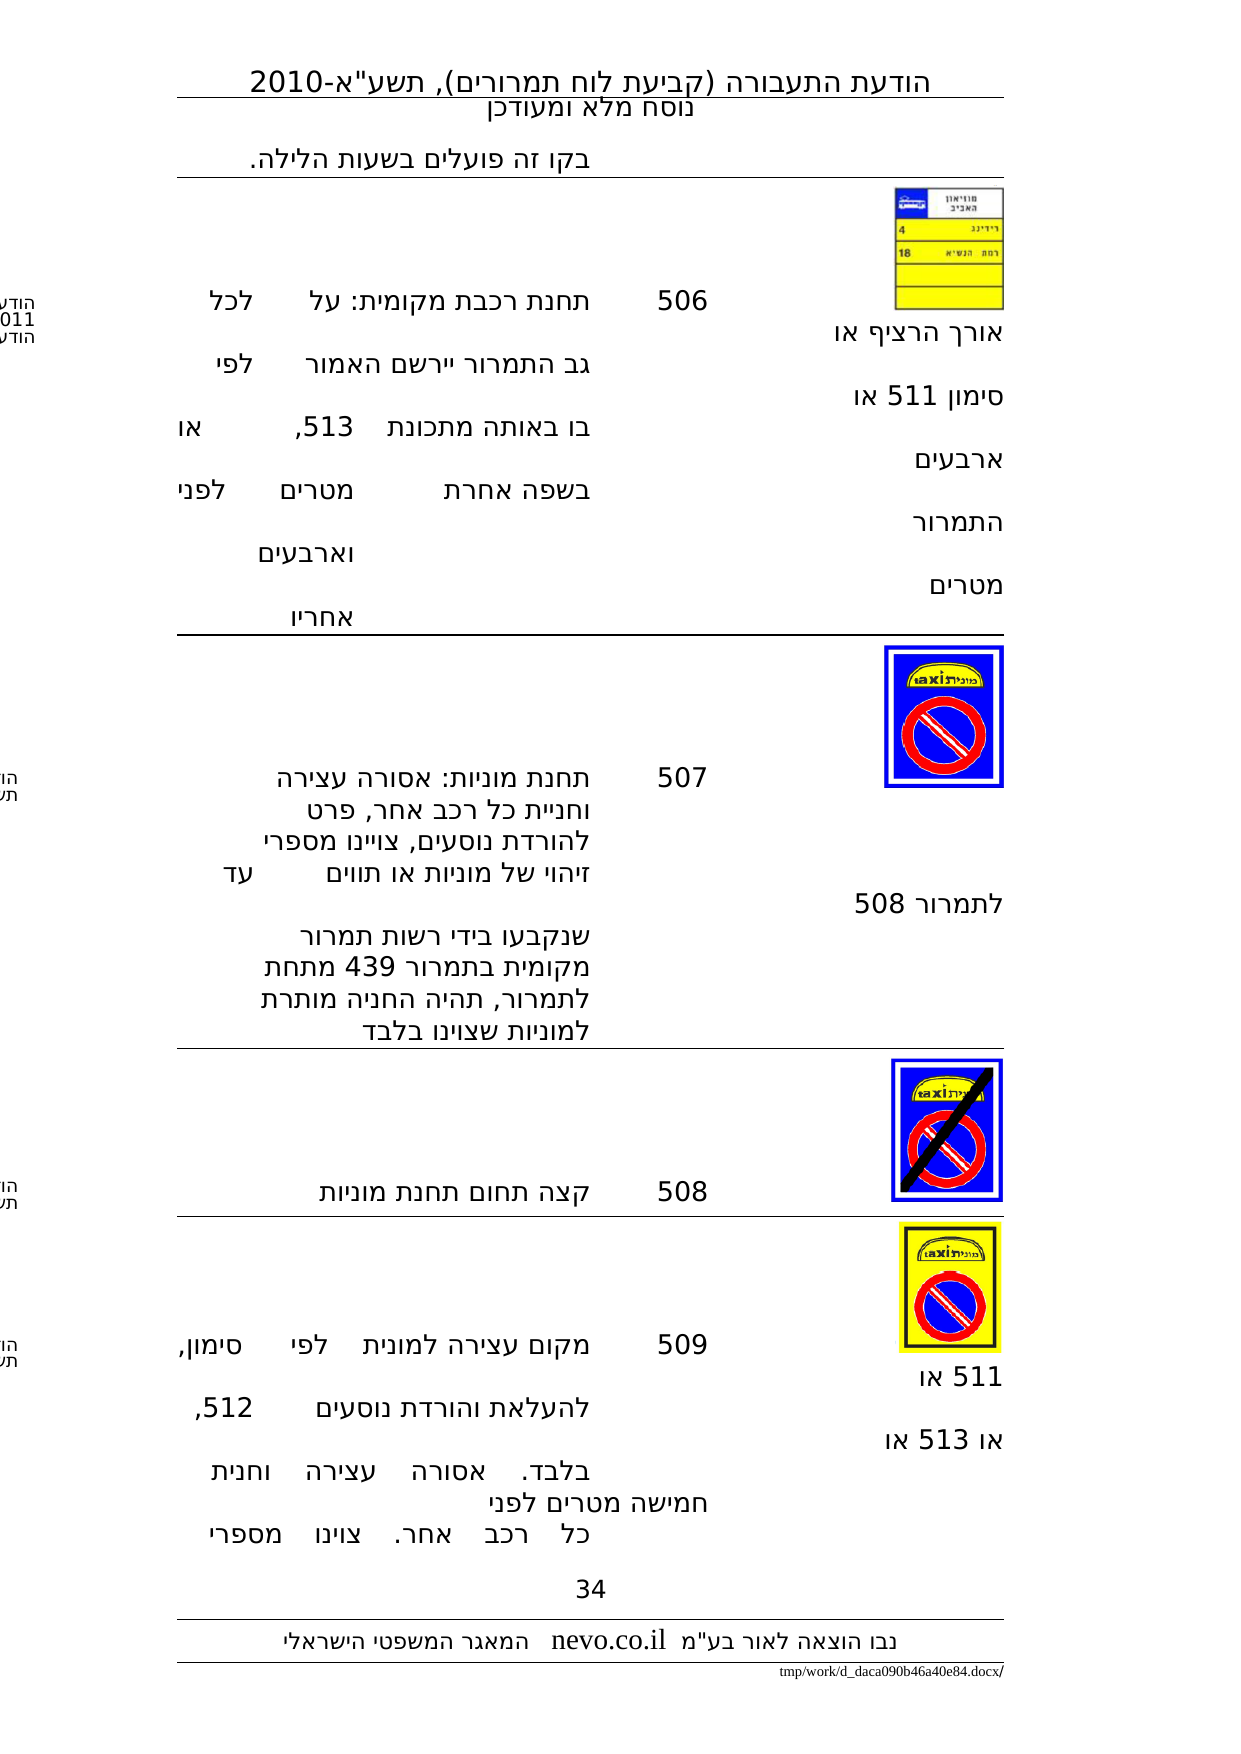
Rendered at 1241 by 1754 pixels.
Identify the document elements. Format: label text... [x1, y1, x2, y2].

text בקו זה פועלים בשעות הלילה. [177, 144, 1004, 177]
text בלבד. אסורה עצירה וחנית חמישה מטרים לפני [177, 1456, 1004, 1519]
text לתמרור, תהיה החניה מותרת [177, 983, 1004, 1015]
text להעלאת והורדת נוסעים 512, או 513 או [177, 1392, 1004, 1456]
text למוניות שצוינו בלבד [177, 1015, 1004, 1048]
text שנקבעו בידי רשות תמרור [177, 920, 1004, 952]
text גב התמרור יירשם האמור לפי סימון 511 או [177, 348, 1004, 411]
text 506 תחנת רכבת מקומית: על לכל אורך הרציף או [177, 186, 1004, 348]
text בו באותה מתכונת 513, או ארבעים [177, 411, 1004, 474]
text 508 קצה תחום תחנת מוניות [177, 1057, 1004, 1208]
text וחניית כל רכב אחר, פרט [177, 794, 1004, 826]
text 507 תחנת מוניות: אסורה עצירה [177, 643, 1004, 794]
text וארבעים מטרים [177, 538, 1004, 601]
text בשפה אחרת מטרים לפני התמרור [177, 474, 1004, 538]
text זיהוי של מוניות או תווים עד לתמרור 508 [177, 857, 1004, 920]
text מקומית בתמרור 439 מתחת [177, 952, 1004, 983]
text 509 מקום עצירה למונית לפי סימון, 511 או [177, 1217, 1004, 1392]
text אחריו [177, 601, 1004, 634]
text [177, 1519, 1004, 1550]
text להורדת נוסעים, צויינו מספרי [177, 826, 1004, 857]
